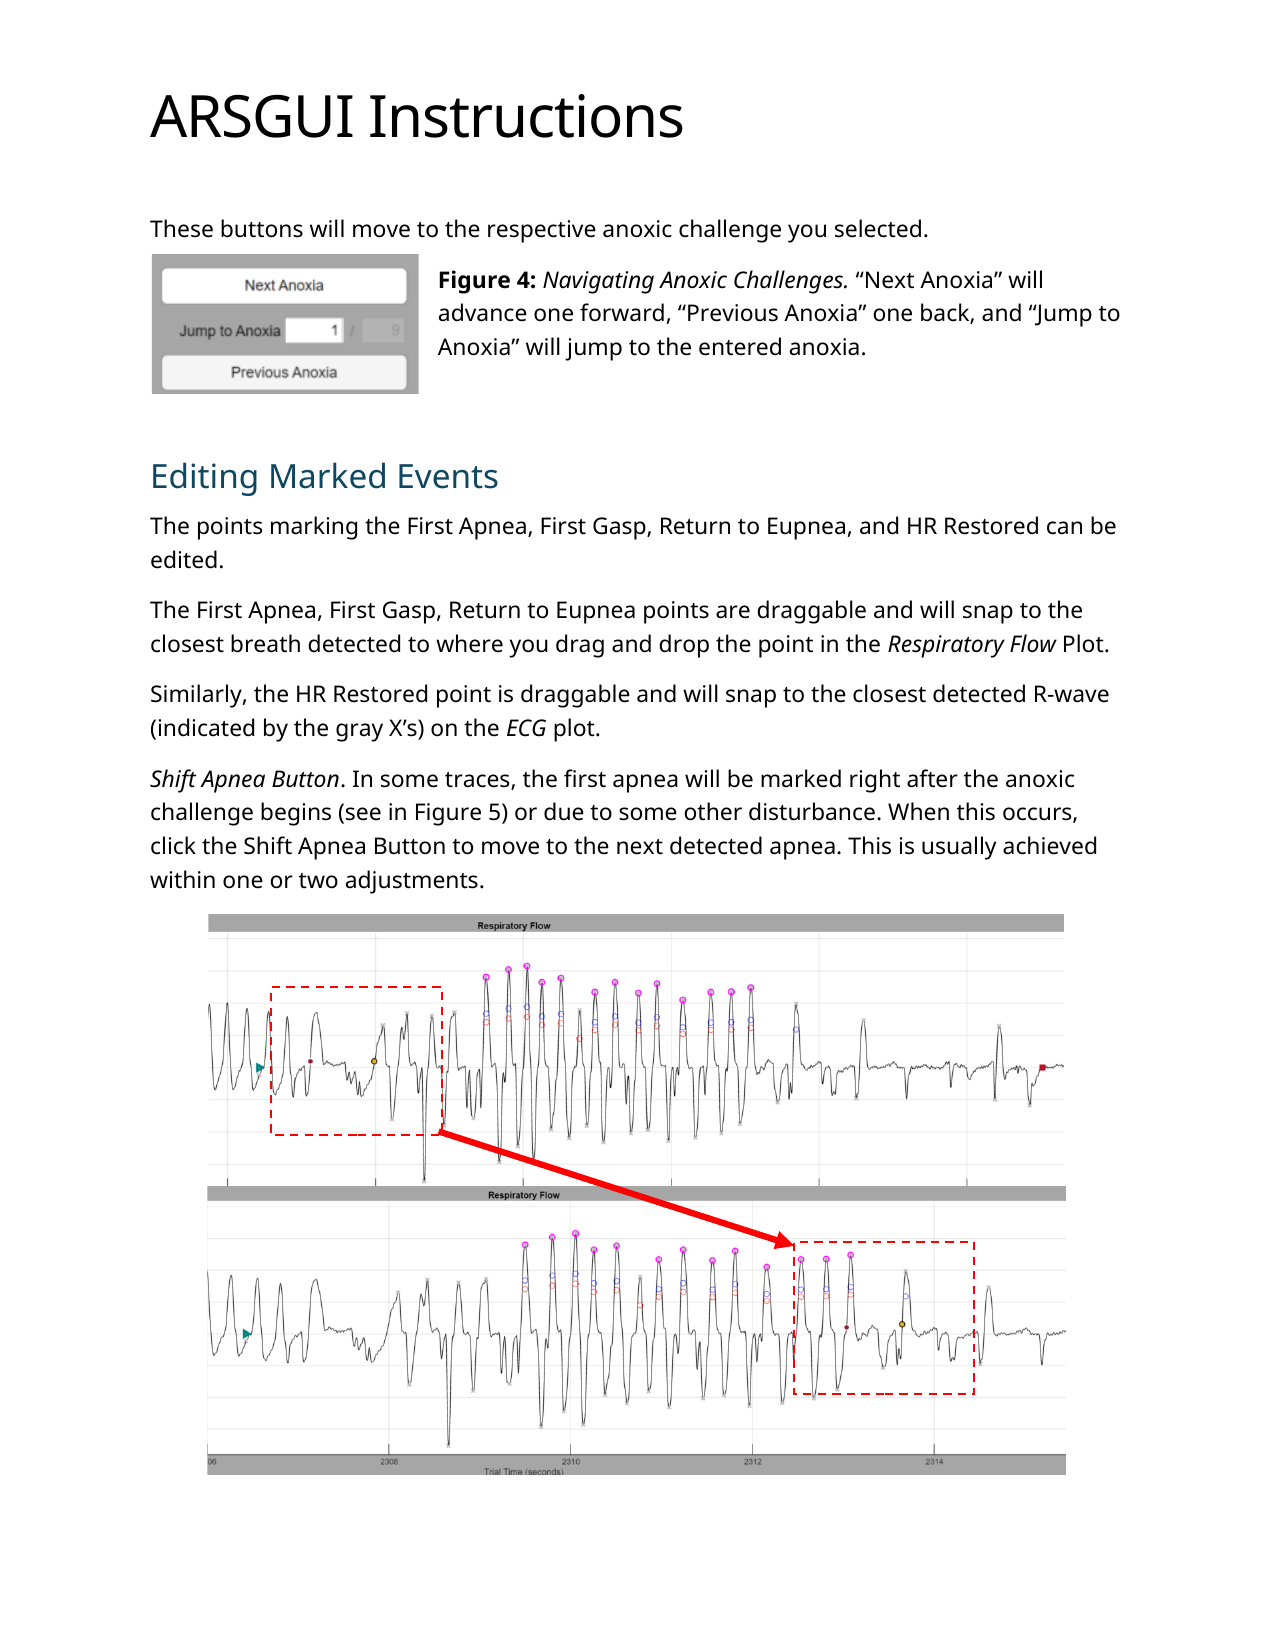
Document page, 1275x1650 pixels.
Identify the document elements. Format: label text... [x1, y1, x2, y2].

text Figure 4: Navigating Anoxic Challenges. “Next Anoxia” will advance one forward, “Previous Anoxia” one back, and “Jump to Anoxia” will jump to the entered anoxia. [419, 264, 1125, 362]
text Shift Apnea Button. In some traces, the first apnea will be marked right after the anoxic challenge begins (see in Figure 5) or due to some other disturbance. When this occurs, click the Shift Apnea Button to move to the next detected apnea. This is usually achieved within one or two adjustments. [150, 763, 1125, 895]
text These buttons will move to the respective anoxic challenge you selected. [150, 213, 1125, 244]
subtitle Editing Marked Events [150, 453, 1125, 498]
text The First Apnea, First Gasp, Return to Eupnea points are draggable and will snap to the closest breath detected to where you drag and drop the point in the Respiratory Flow Plot. [150, 594, 1125, 659]
text Similarly, the HR Restored point is draggable and will snap to the closest detected R-wave (indicated by the gray X’s) on the ECG plot. [150, 678, 1125, 743]
picture [150, 254, 419, 393]
text The points marking the First Apnea, First Gasp, Return to Eupnea, and HR Restored can be edited. [150, 510, 1125, 575]
picture [206, 914, 1066, 1474]
